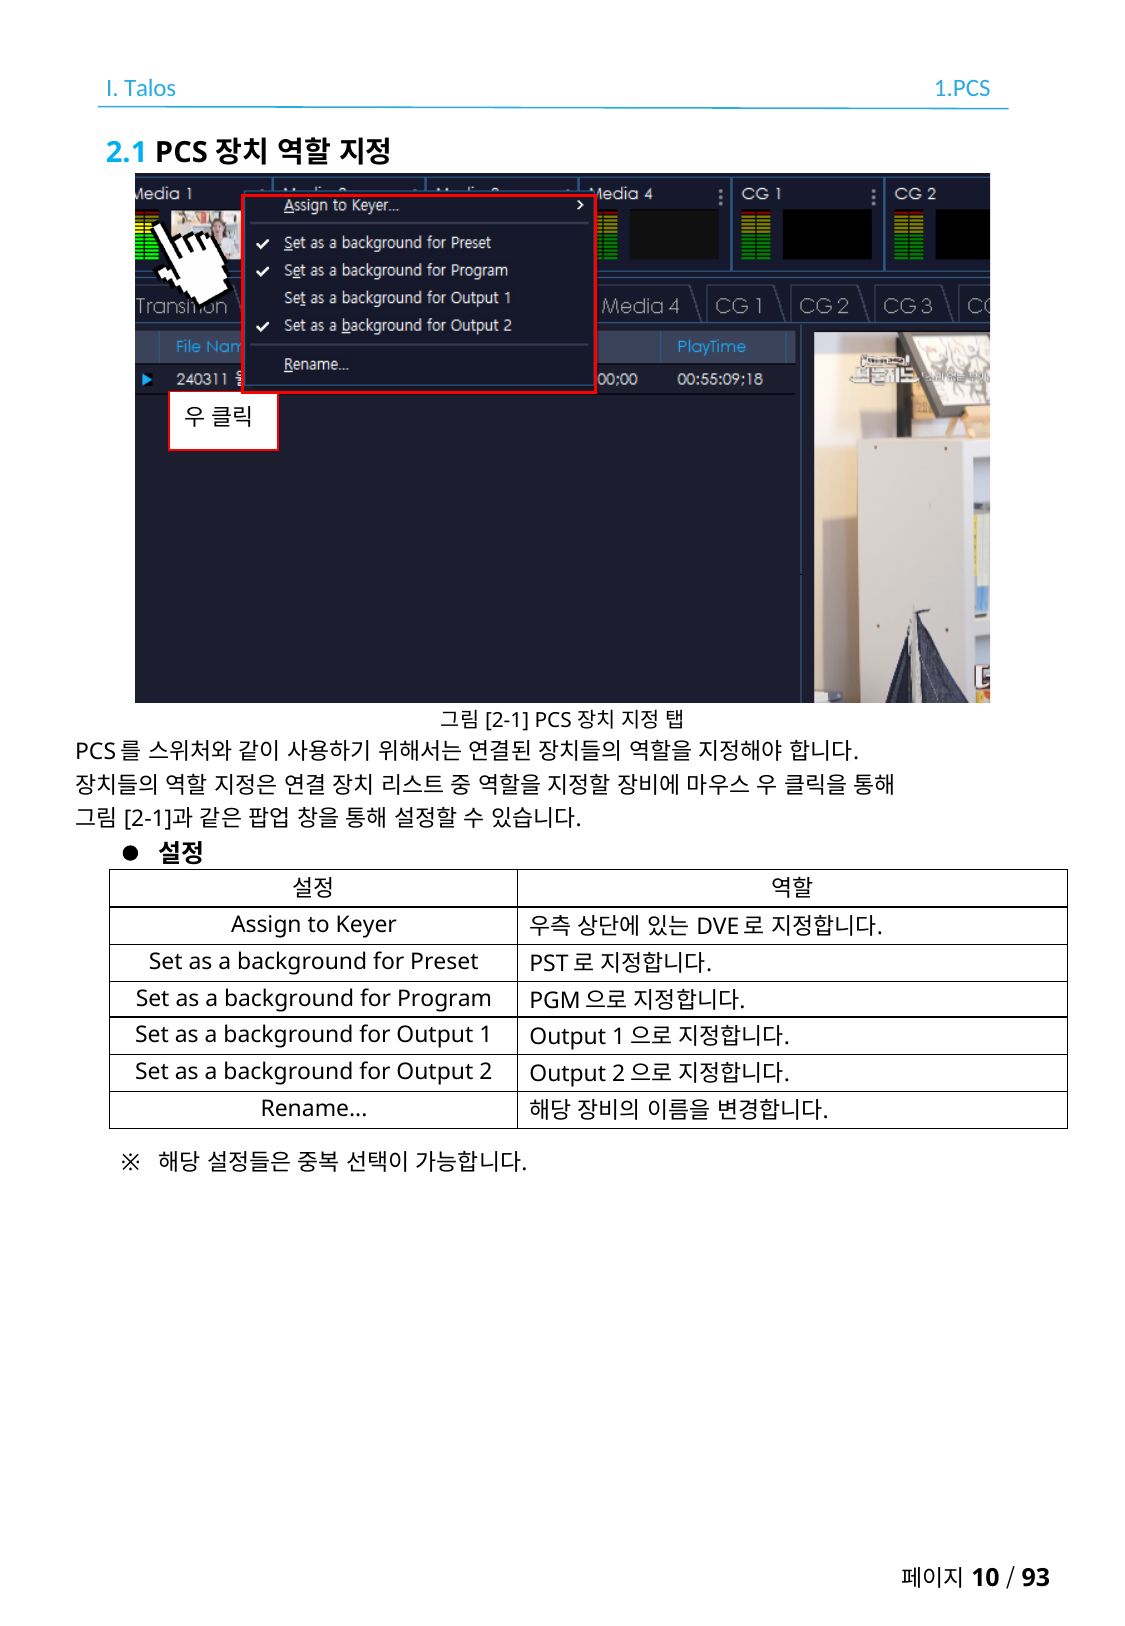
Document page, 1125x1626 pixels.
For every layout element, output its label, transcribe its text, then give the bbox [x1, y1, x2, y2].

text 장치들의 역할 지정은 연결 장치 리스트 중 역할을 지정할 장비에 마우스 우 클릭을 통해 [75, 766, 1050, 800]
table_cell Set as a background for Preset [110, 945, 517, 981]
table_cell Output 2으로 지정합니다. [518, 1055, 1067, 1091]
subtitle 2.1 PCS 장치 역할 지정 [106, 122, 1050, 173]
table_cell Rename... [110, 1092, 517, 1128]
table_cell PGM으로 지정합니다. [518, 982, 1067, 1016]
text PCS를 스위처와 같이 사용하기 위해서는 연결된 장치들의 역할을 지정해야 합니다. [75, 733, 1050, 766]
table_cell Set as a background for Program [110, 982, 517, 1016]
table_cell 해당 장비의 이름을 변경합니다. [518, 1092, 1067, 1128]
table_cell PST로 지정합니다. [518, 945, 1067, 981]
table_cell Set as a background for Output 1 [110, 1018, 517, 1054]
table_cell 우측 상단에 있는 DVE로 지정합니다. [518, 908, 1067, 944]
table_header 역할 [518, 870, 1067, 906]
list 해당 설정들은 중복 선택이 가능합니다. [121, 1129, 1050, 1181]
list 설정 [121, 833, 1050, 869]
table_cell Assign to Keyer [110, 908, 517, 944]
text 그림 [2-1] PCS 장치 지정 탭 [75, 703, 1050, 733]
picture [134, 173, 991, 703]
text 그림 [2-1]과 같은 팝업 창을 통해 설정할 수 있습니다. [75, 800, 1050, 833]
table_cell Set as a background for Output 2 [110, 1055, 517, 1091]
table_cell Output 1으로 지정합니다. [518, 1018, 1067, 1054]
table_header 설정 [110, 870, 517, 906]
